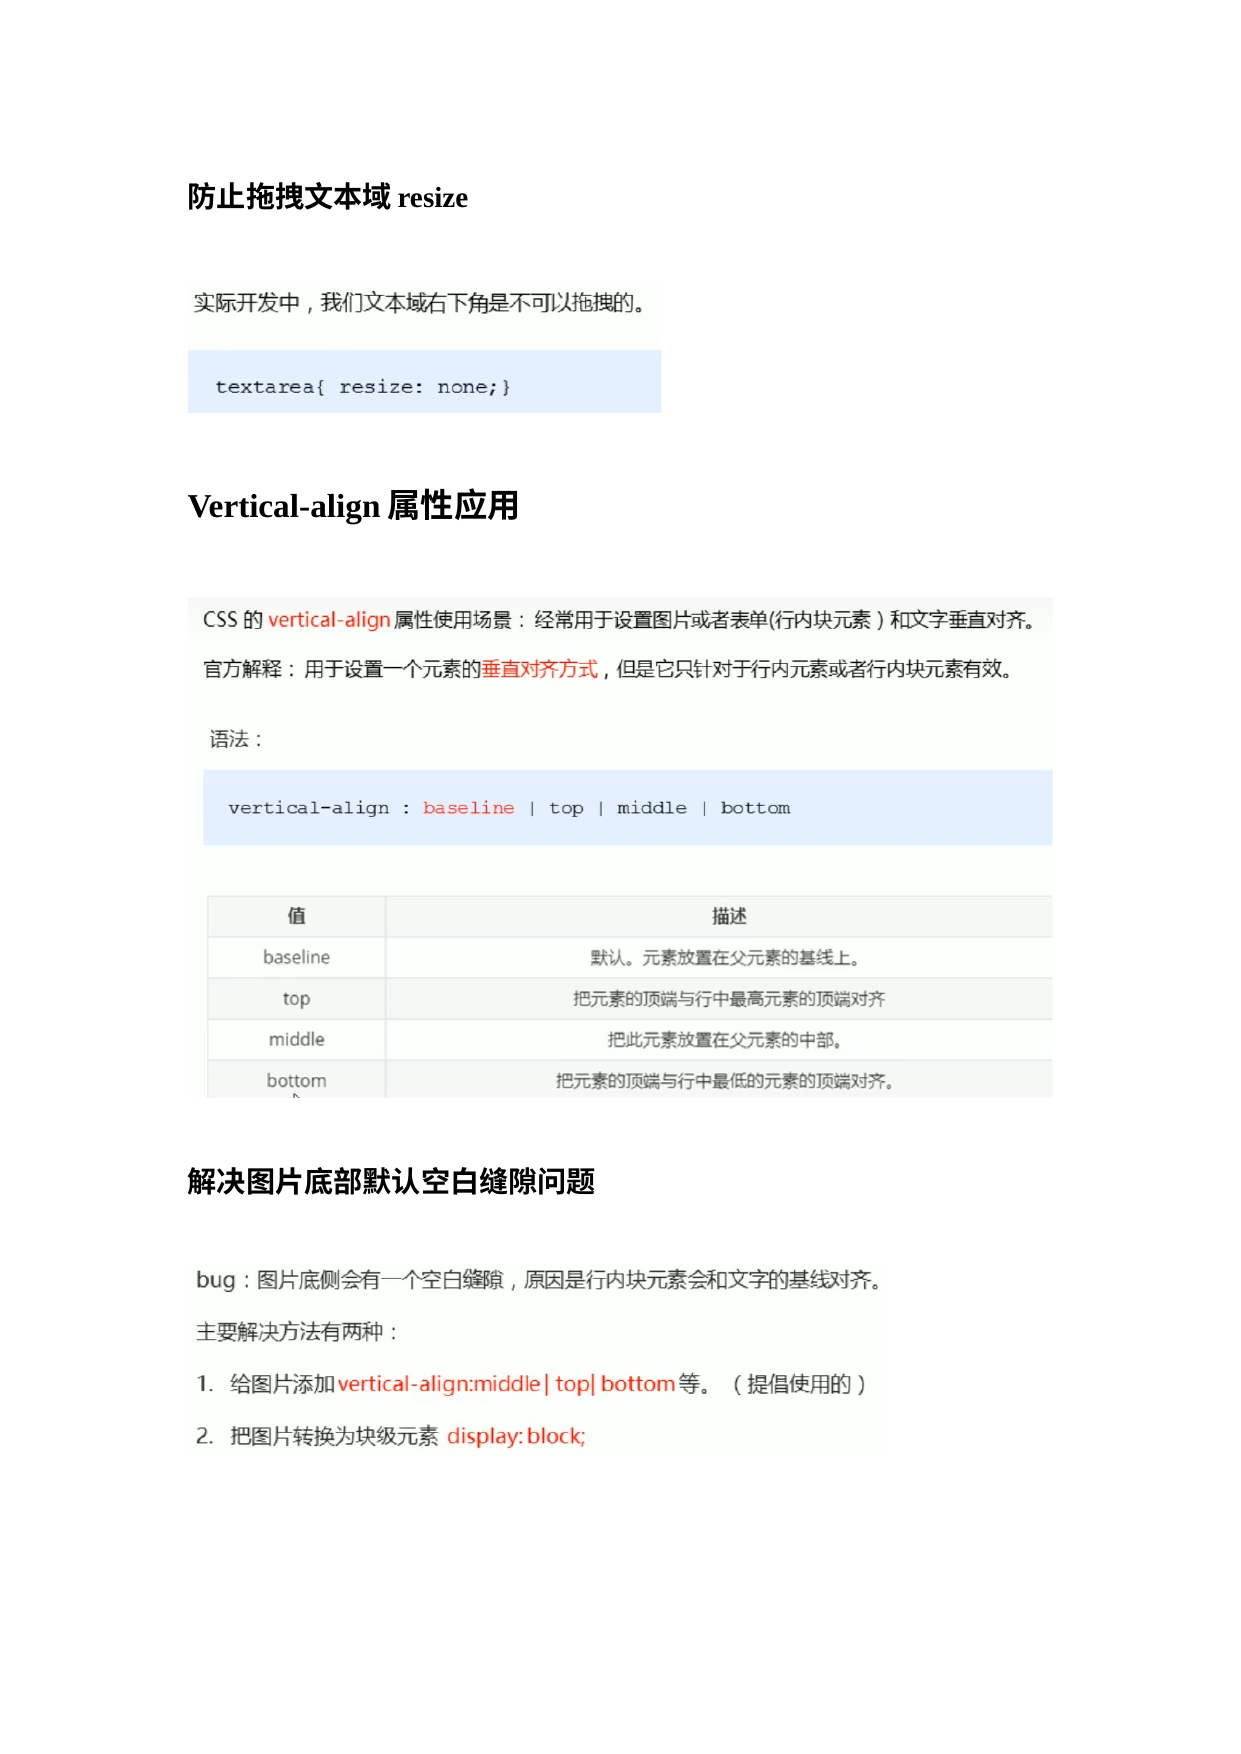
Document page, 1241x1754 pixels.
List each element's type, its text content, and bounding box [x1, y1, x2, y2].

subtitle 解决图片底部默认空白缝隙问题 [187, 1147, 1053, 1212]
subtitle Vertical-align属性应用 [187, 470, 1053, 535]
subtitle 防止拖拽文本域resize [187, 162, 1053, 227]
picture [187, 1265, 886, 1456]
picture [187, 597, 1053, 1098]
picture [187, 280, 662, 413]
